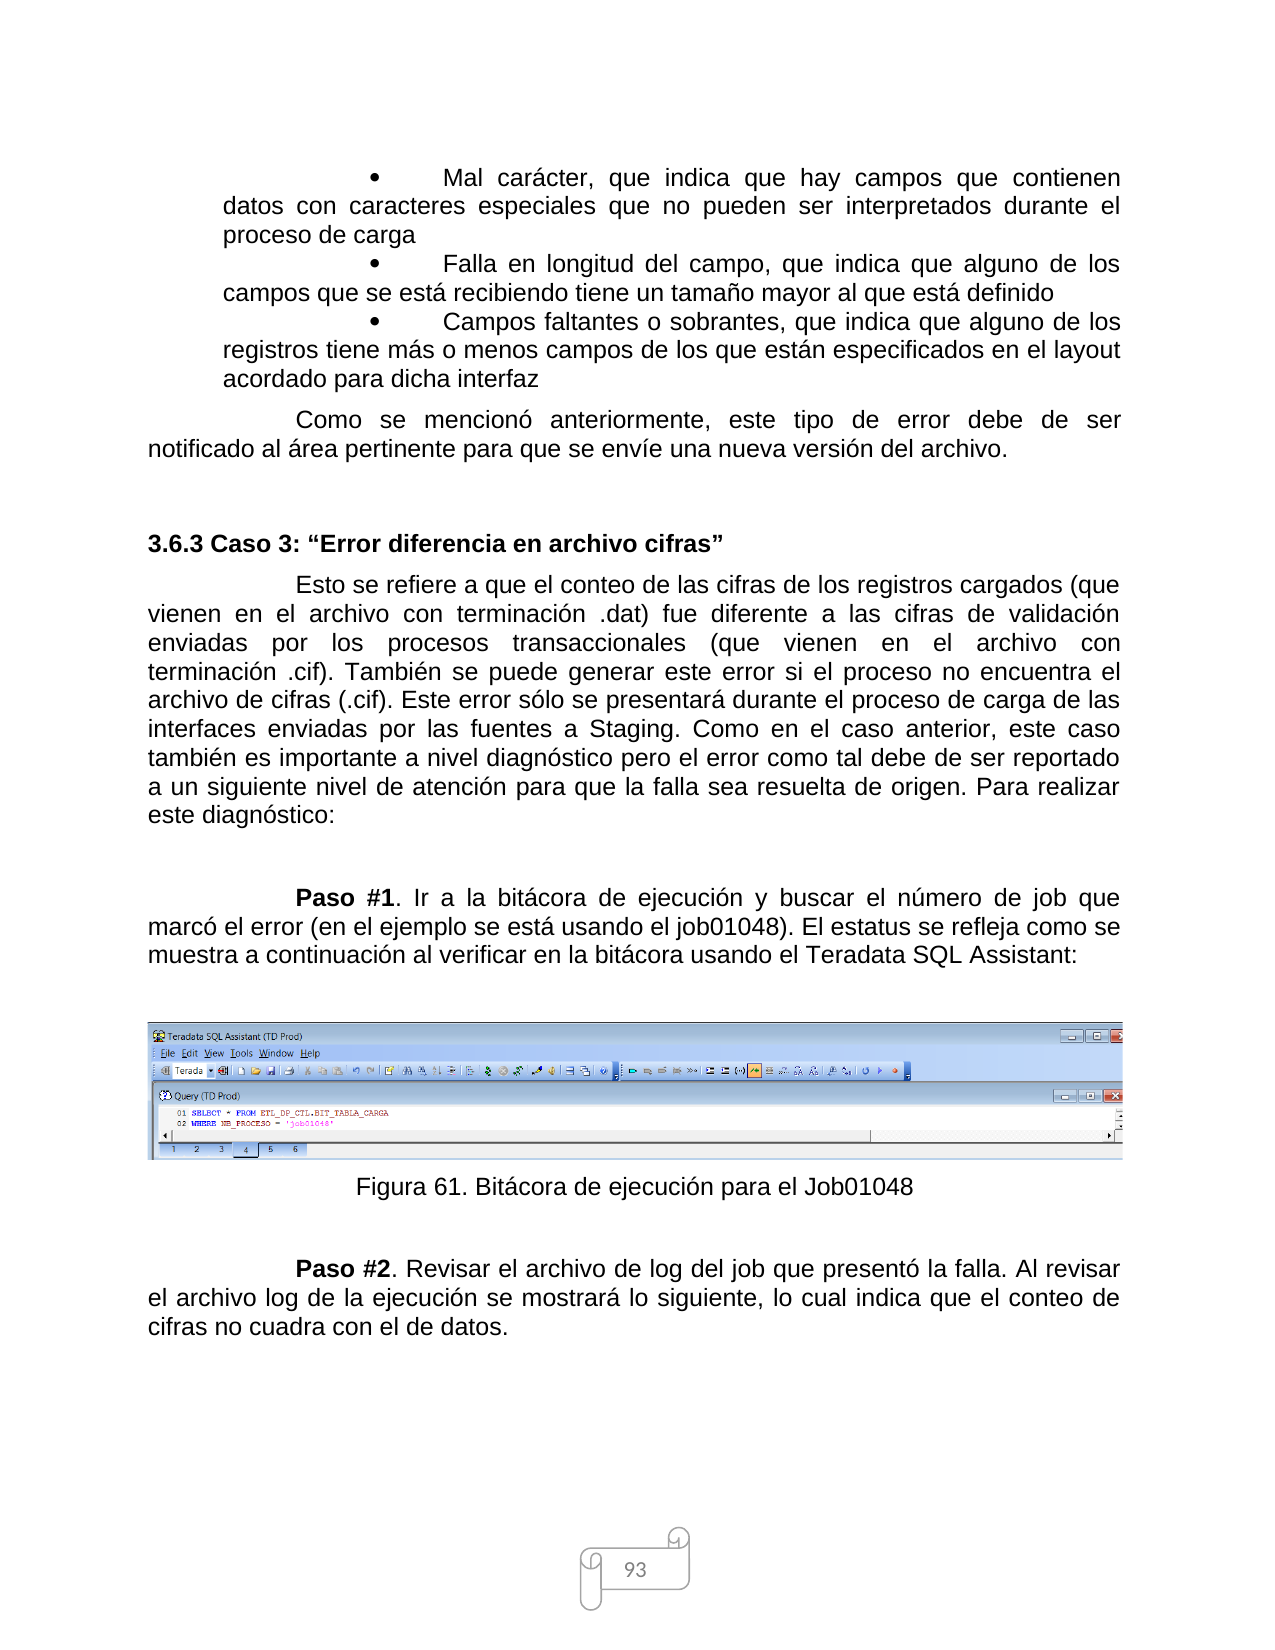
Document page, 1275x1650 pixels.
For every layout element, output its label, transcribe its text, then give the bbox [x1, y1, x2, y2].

text Como se mencionó anteriormente, este tipo de error debe de ser notificado al área pertinente para que se envíe una nueva versión del archivo. [148, 405, 1122, 463]
text Paso #2. Revisar el archivo de log del job que presentó la falla. Al revisar el archivo log de la ejecución se mostrará lo siguiente, lo cual indica que el conteo de cifras no cuadra con el de datos. [148, 1254, 1122, 1341]
subtitle 3.6.3 Caso 3: “Error diferencia en archivo cifras” [148, 529, 1122, 558]
text Figura 61. Bitácora de ejecución para el Job01048 [148, 1172, 1122, 1201]
list Falla en longitud del campo, que indica que alguno de los campos que se está recibiendo tiene un tamaño mayor al que está definido [223, 249, 1122, 306]
list Mal carácter, que indica que hay campos que contienen datos con caracteres especiales que no pueden ser interpretados durante el proceso de carga [223, 162, 1122, 249]
text Esto se refiere a que el conteo de las cifras de los registros cargados (que vienen en el archivo con terminación .dat) fue diferente a las cifras de validación enviadas por los procesos transaccionales (que vienen en el archivo con terminación .cif). También se puede generar este error si el proceso no encuentra el archivo de cifras (.cif). Este error sólo se presentará durante el proceso de carga de las interfaces enviadas por las fuentes a Staging. Como en el caso anterior, este caso también es importante a nivel diagnóstico pero el error como tal debe de ser reportado a un siguiente nivel de atención para que la falla sea resuelta de origen. Para realizar este diagnóstico: [148, 570, 1122, 829]
text Paso #1. Ir a la bitácora de ejecución y buscar el número de job que marcó el error (en el ejemplo se está usando el job01048). El estatus se refleja como se muestra a continuación al verificar en la bitácora usando el Teradata SQL Assistant: [148, 883, 1122, 969]
picture [147, 1022, 1123, 1160]
list Campos faltantes o sobrantes, que indica que alguno de los registros tiene más o menos campos de los que están especificados en el layout acordado para dicha interfaz [223, 306, 1122, 393]
